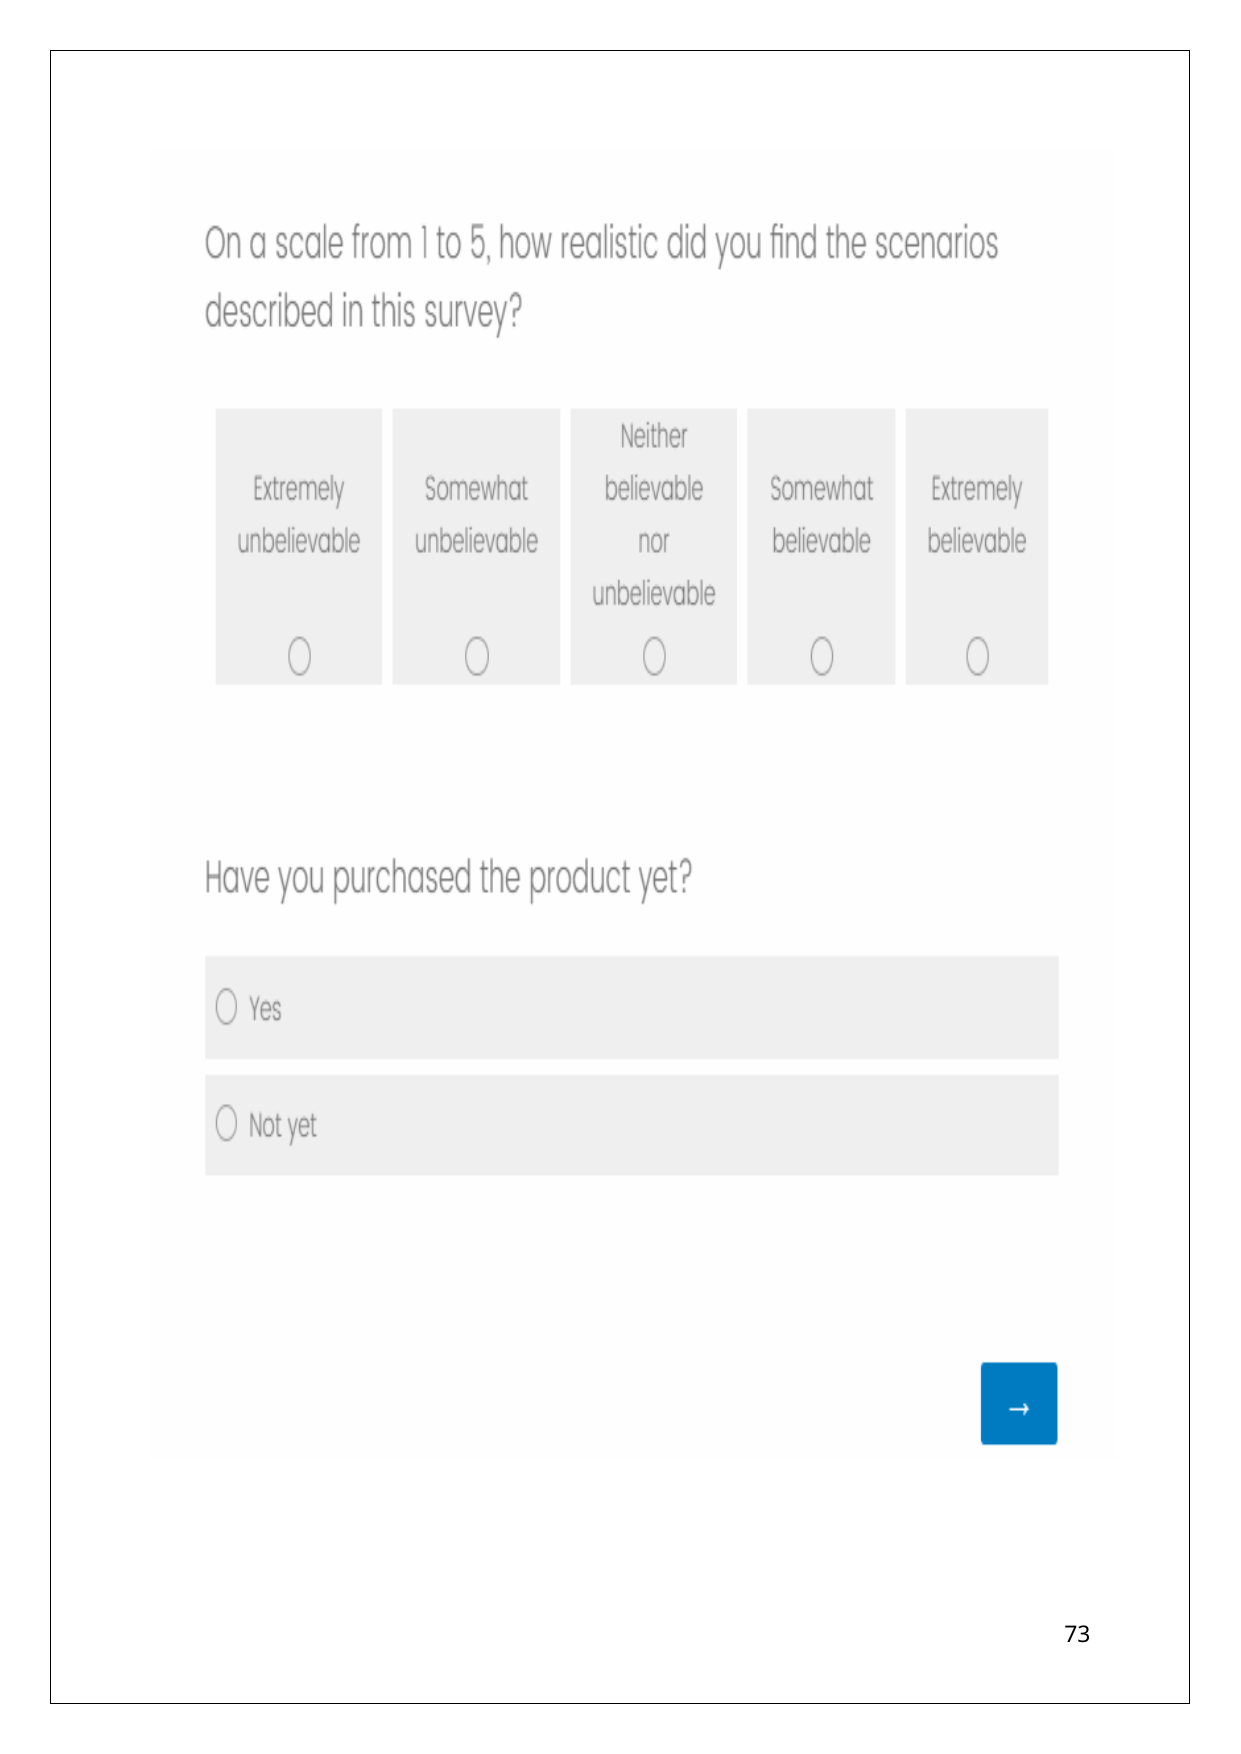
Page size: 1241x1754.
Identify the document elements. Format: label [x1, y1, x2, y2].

picture [150, 150, 1117, 1459]
